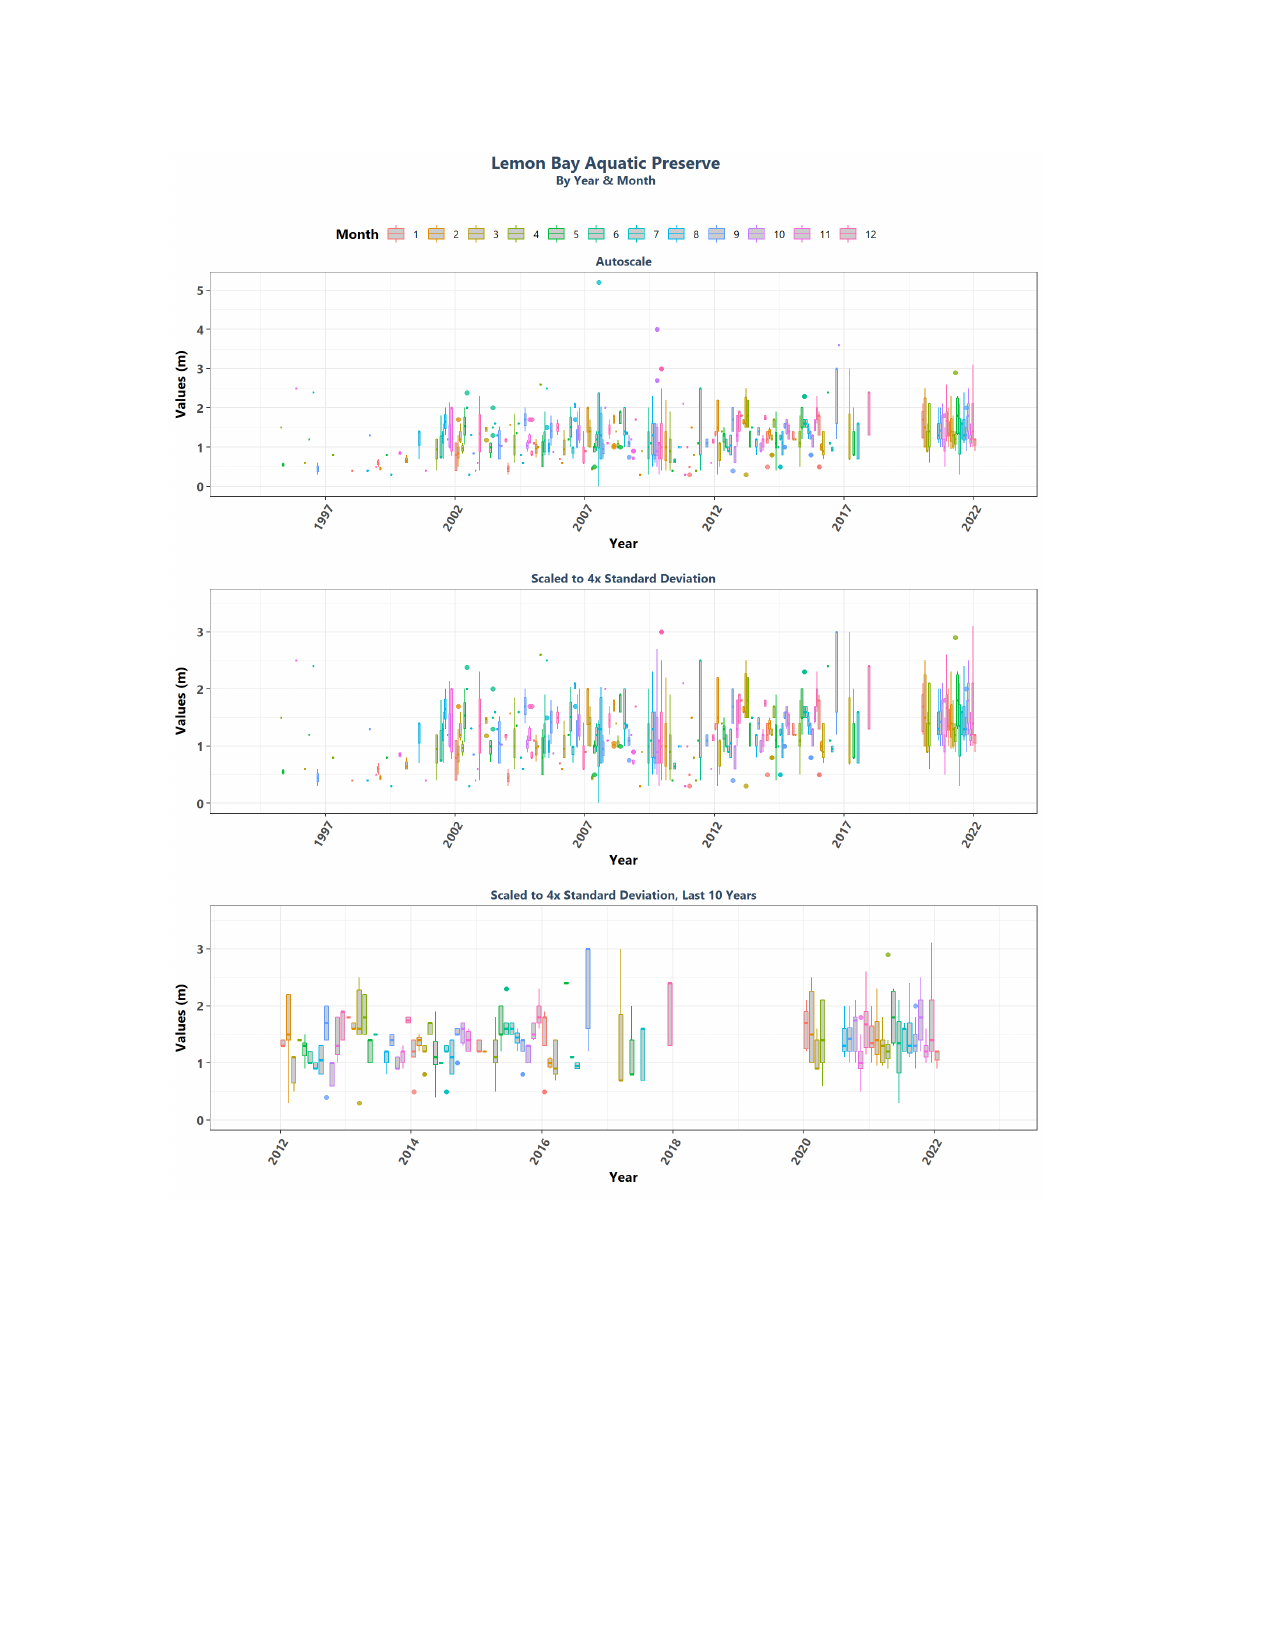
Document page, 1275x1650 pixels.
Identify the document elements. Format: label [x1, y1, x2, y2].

picture [168, 150, 1044, 1200]
